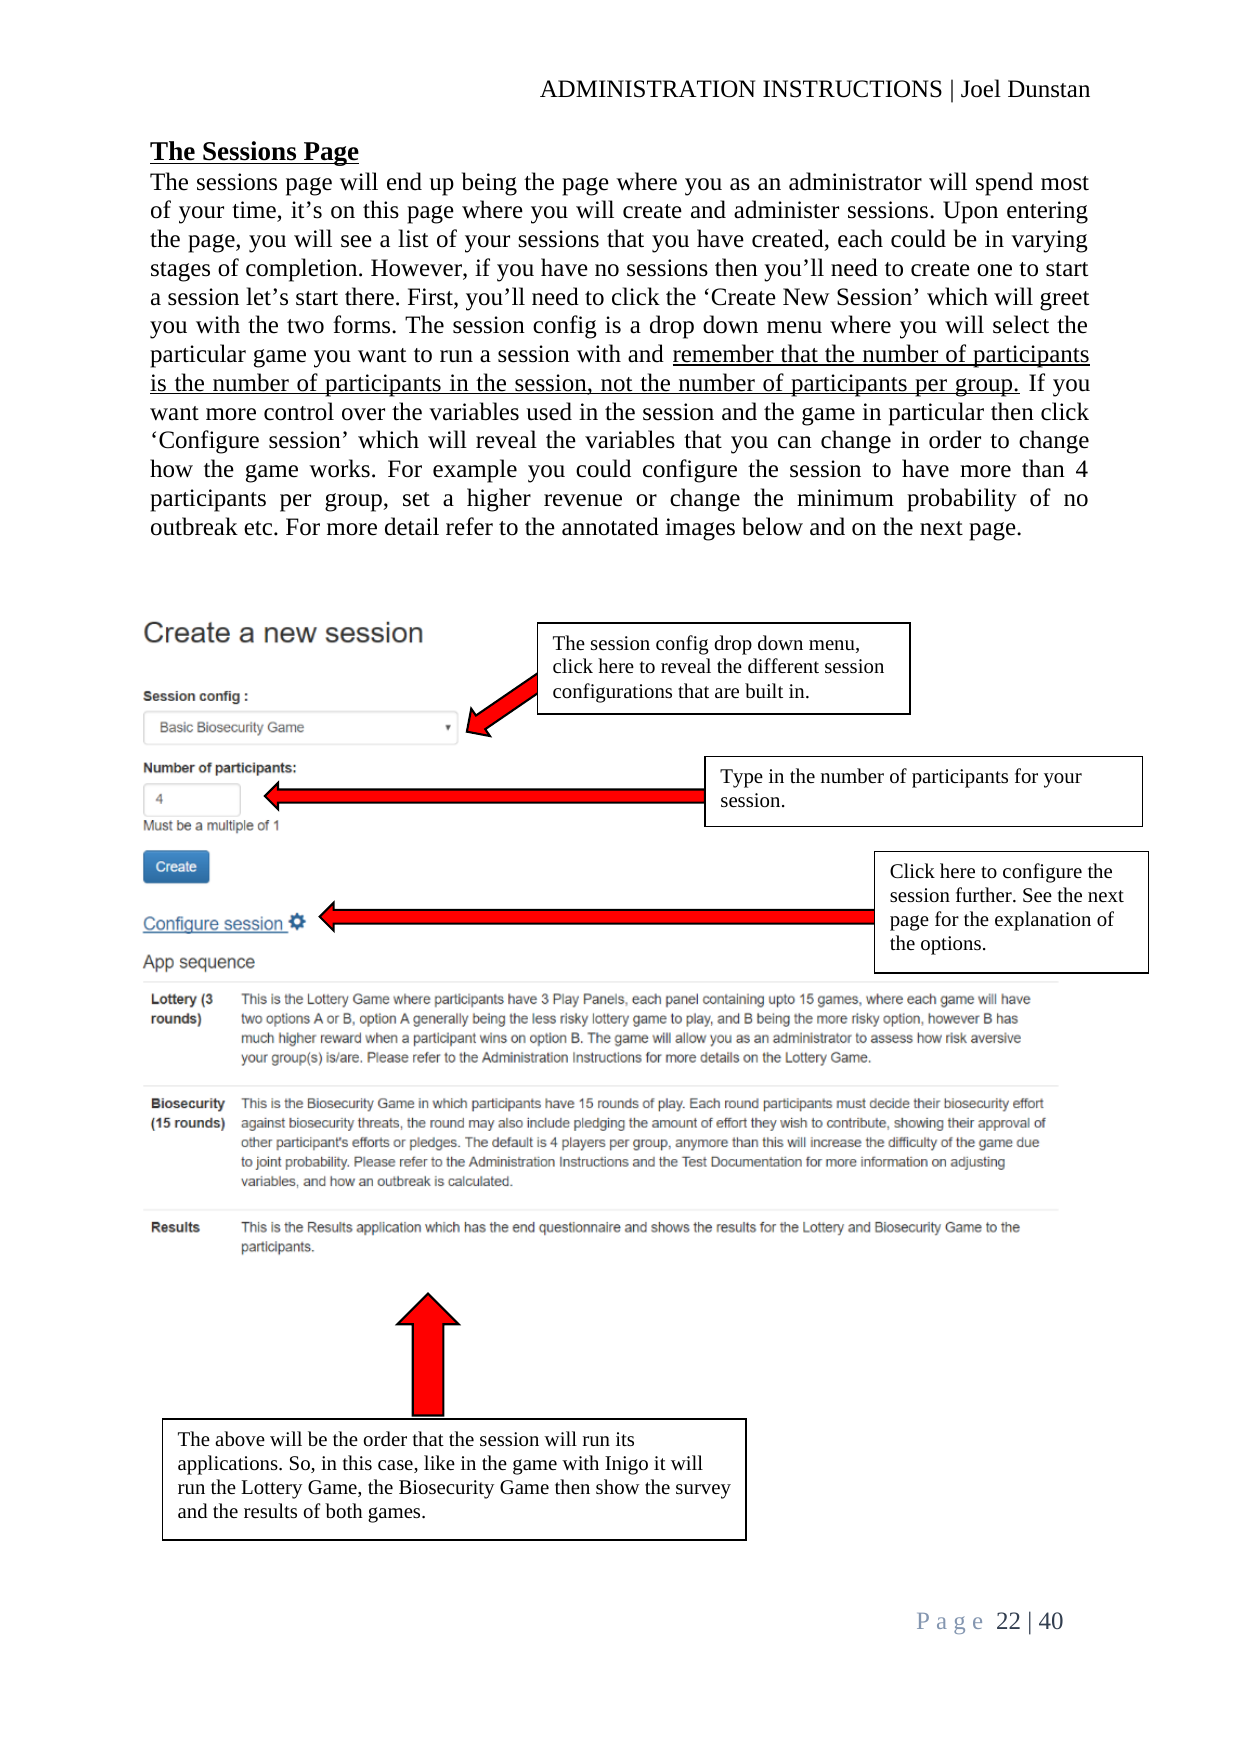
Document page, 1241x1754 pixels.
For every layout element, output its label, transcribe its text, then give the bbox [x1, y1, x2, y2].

text The sessions page will end up being the page where you as an administrator will spend most of your time, it’s on this page where you will create and administer sessions. Upon entering the page, you will see a list of your sessions that you have created, each could be in varying stages of completion. However, if you have no sessions then you’ll need to create one to start a session let’s start there. First, you’ll need to click the ‘Create New Session’ which will greet you with the two forms. The session config is a drop down menu where you will select the particular game you want to run a session with and remember that the number of participants is the number of participants in the session, not the number of participants per group. If you want more control over the variables used in the session and the game in particular then click ‘Configure session’ which will reveal the variables that you can change in order to change how the game works. For example you could configure the session to have more than 4 participants per group, set a higher revenue or change the minimum probability of no outbreak etc. For more detail refer to the annotated images below and on the next page. [150, 167, 1090, 540]
subtitle The Sessions Page [150, 135, 1090, 167]
picture [93, 610, 1147, 1288]
